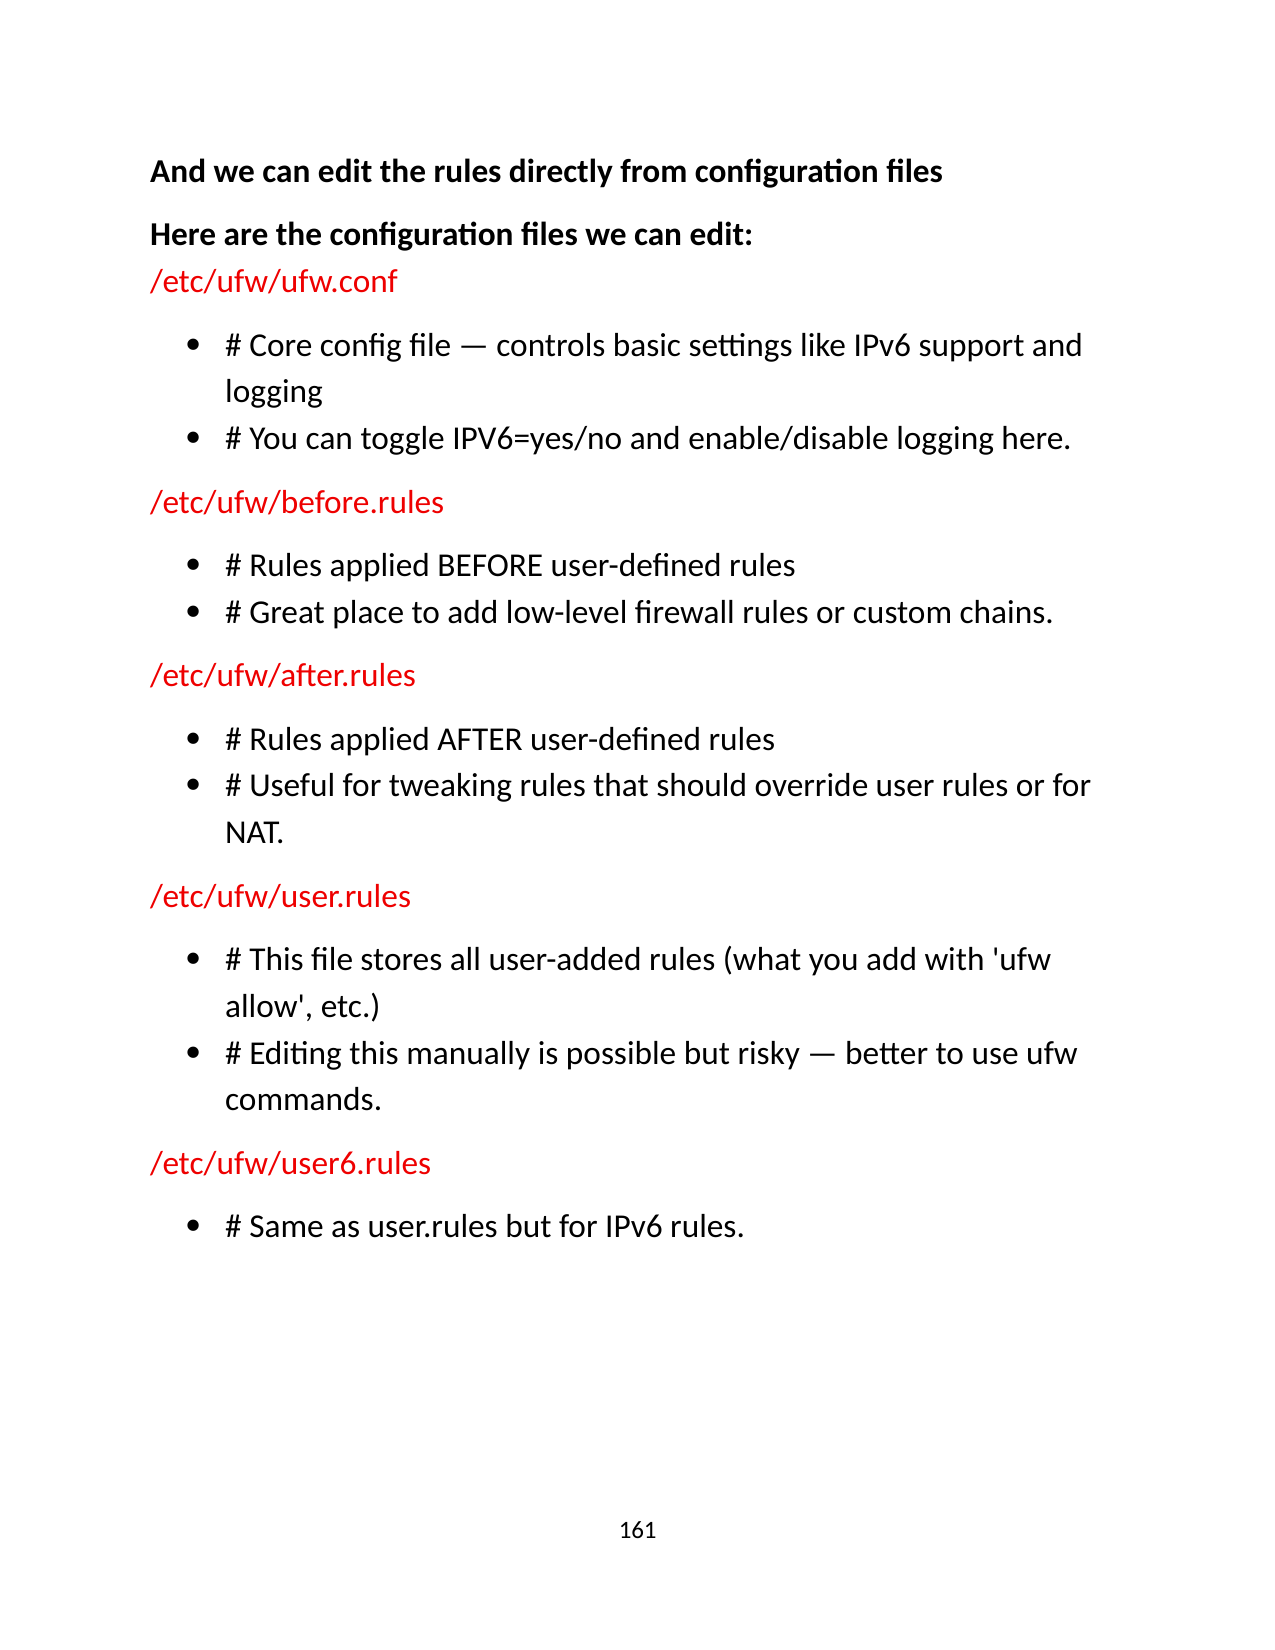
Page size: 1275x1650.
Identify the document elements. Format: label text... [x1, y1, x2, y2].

list # Rules applied AFTER user-defined rules [187, 718, 1125, 758]
text And we can edit the rules directly from configuration files [150, 150, 1125, 191]
text /etc/ufw/user.rules [150, 875, 1125, 915]
list # Useful for tweaking rules that should override user rules or for NAT. [187, 764, 1125, 852]
text /etc/ufw/user6.rules [150, 1142, 1125, 1183]
list # Rules applied BEFORE user-defined rules [187, 544, 1125, 585]
text /etc/ufw/before.rules [150, 481, 1125, 521]
list # This file stores all user-added rules (what you add with 'ufw allow', etc.) [187, 938, 1125, 1026]
list # Great place to add low-level firewall rules or custom chains. [187, 591, 1125, 632]
list # Same as user.rules but for IPv6 rules. [187, 1205, 1125, 1246]
text /etc/ufw/after.rules [150, 654, 1125, 695]
list # You can toggle IPV6=yes/no and enable/disable logging here. [187, 417, 1125, 458]
list # Core config file — controls basic settings like IPv6 support and logging [187, 324, 1125, 411]
text Here are the configuration files we can edit: /etc/ufw/ufw.conf [150, 213, 1125, 301]
list # Editing this manually is possible but risky — better to use ufw commands. [187, 1032, 1125, 1119]
